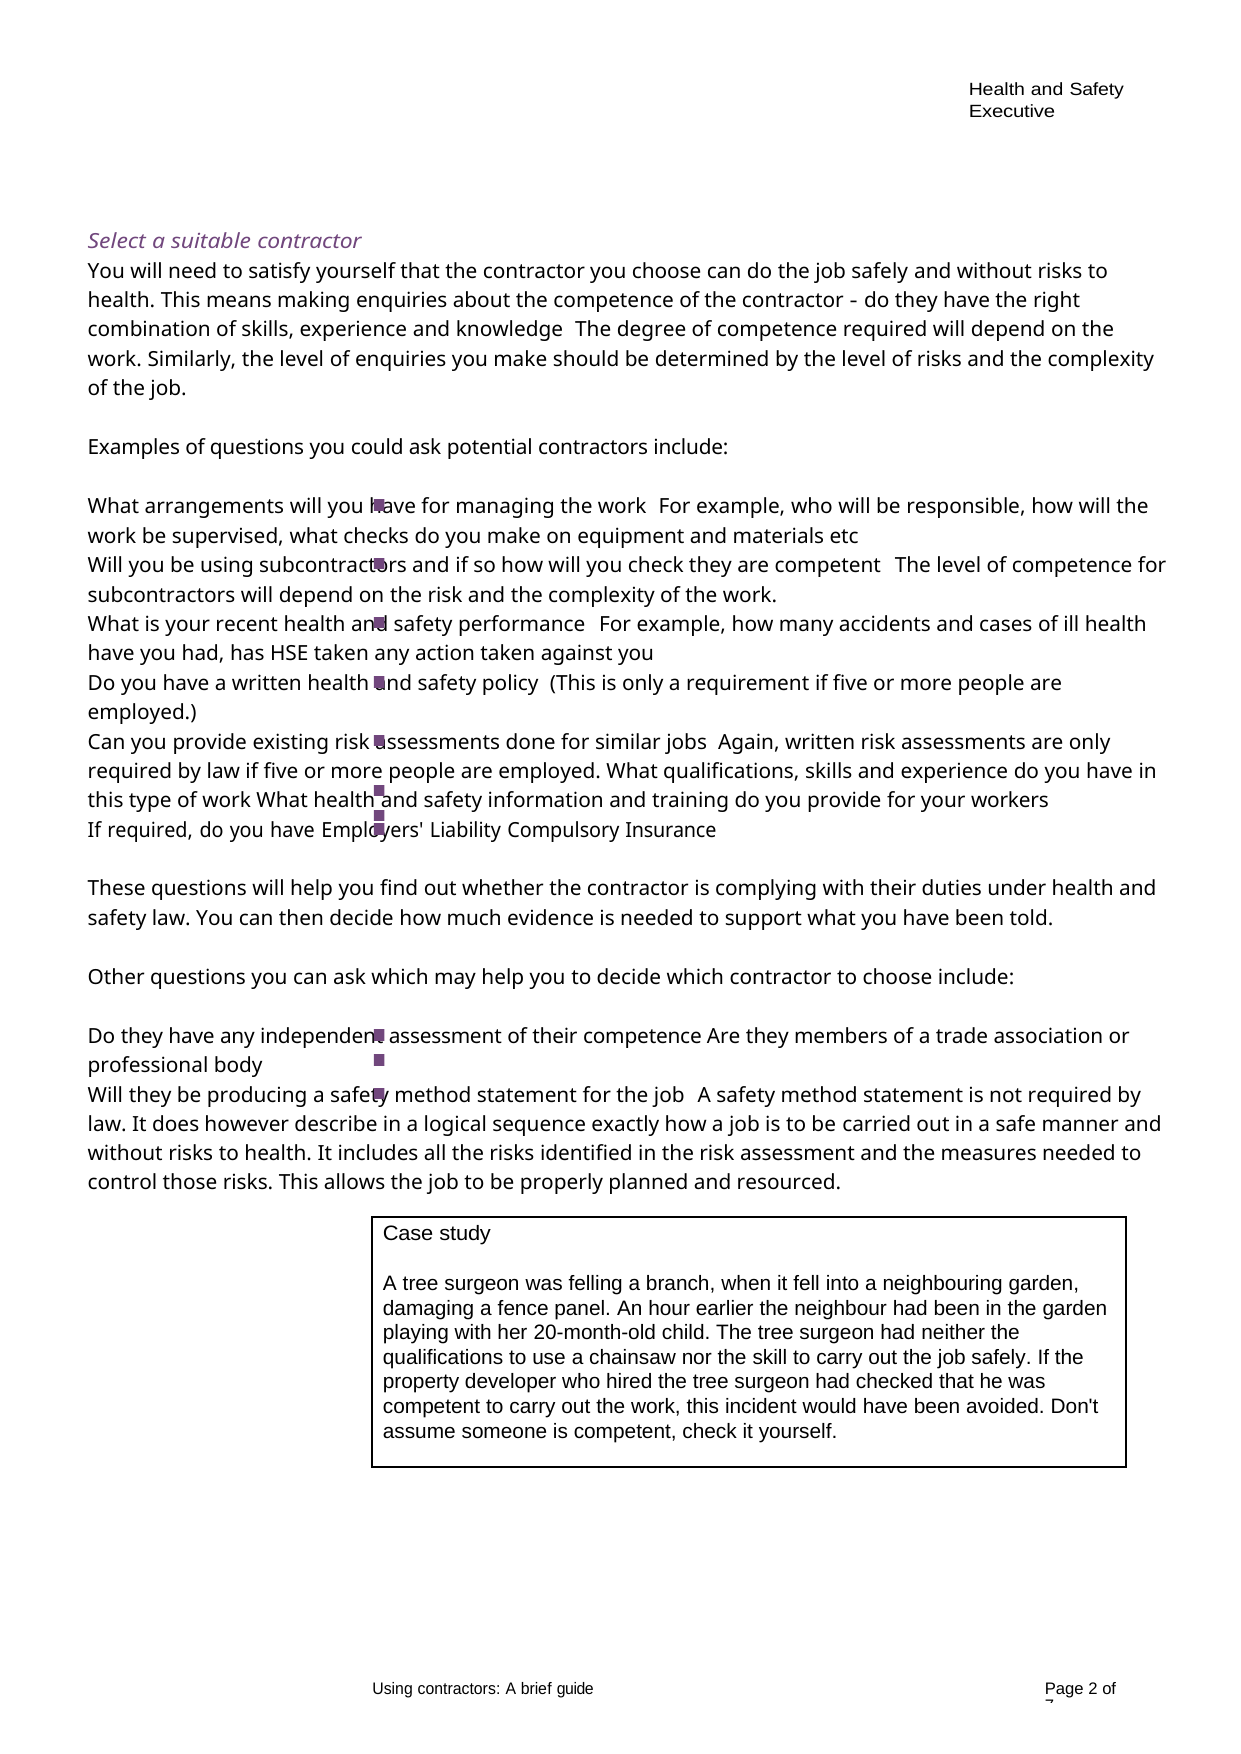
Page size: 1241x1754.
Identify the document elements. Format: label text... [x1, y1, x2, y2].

picture [373, 1029, 385, 1041]
text Select a suitable contractor [87, 227, 1167, 255]
text What arrangements will you have for managing the work For example, who will be responsible, how will the work be supervised, what checks do you make on equipment and materials etc [87, 492, 1167, 549]
picture [373, 499, 385, 511]
picture [373, 617, 385, 628]
picture [373, 785, 385, 796]
text Examples of questions you could ask potential contractors include: [87, 432, 1167, 461]
text These questions will help you find out whether the contractor is complying with their duties under health and safety law. You can then decide how much evidence is needed to support what you have been told. [87, 873, 1167, 931]
text You will need to satisfy yourself that the contractor you choose can do the job safely and without risks to health. This means making enquiries about the competence of the contractor - do they have the right combination of skills, experience and knowledge The degree of competence required will depend on the work. Similarly, the level of enquiries you make should be determined by the level of risks and the complexity of the job. [87, 256, 1167, 402]
picture [373, 676, 385, 688]
picture [373, 735, 385, 746]
text If required, do you have Employers' Liability Compulsory Insurance [87, 815, 1167, 844]
text Will you be using subcontractors and if so how will you check they are competent The level of competence for subcontractors will depend on the risk and the complexity of the work. [87, 550, 1167, 608]
text Do you have a written health and safety policy (This is only a requirement if five or more people are employed.) [87, 668, 1167, 726]
picture [373, 823, 385, 835]
text Can you provide existing risk assessments done for similar jobs Again, written risk assessments are only required by law if five or more people are employed. What qualifications, skills and experience do you have in this type of work What health and safety information and training do you provide for your workers [87, 727, 1167, 814]
picture [373, 810, 385, 821]
text Other questions you can ask which may help you to decide which contractor to choose include: [87, 962, 1167, 990]
text Do they have any independent assessment of their competence Are they members of a trade association or professional body [87, 1021, 1167, 1079]
text What is your recent health and safety performance For example, how many accidents and cases of ill health have you had, has HSE taken any action taken against you [87, 609, 1167, 667]
text Will they be producing a safety method statement for the job A safety method statement is not required by law. It does however describe in a logical sequence exactly how a job is to be carried out in a safe manner and without risks to health. It includes all the risks identified in the risk assessment and the measures needed to control those risks. This allows the job to be properly planned and resourced. [87, 1080, 1167, 1196]
picture [373, 558, 385, 569]
picture [373, 1088, 385, 1099]
picture [373, 1054, 385, 1066]
